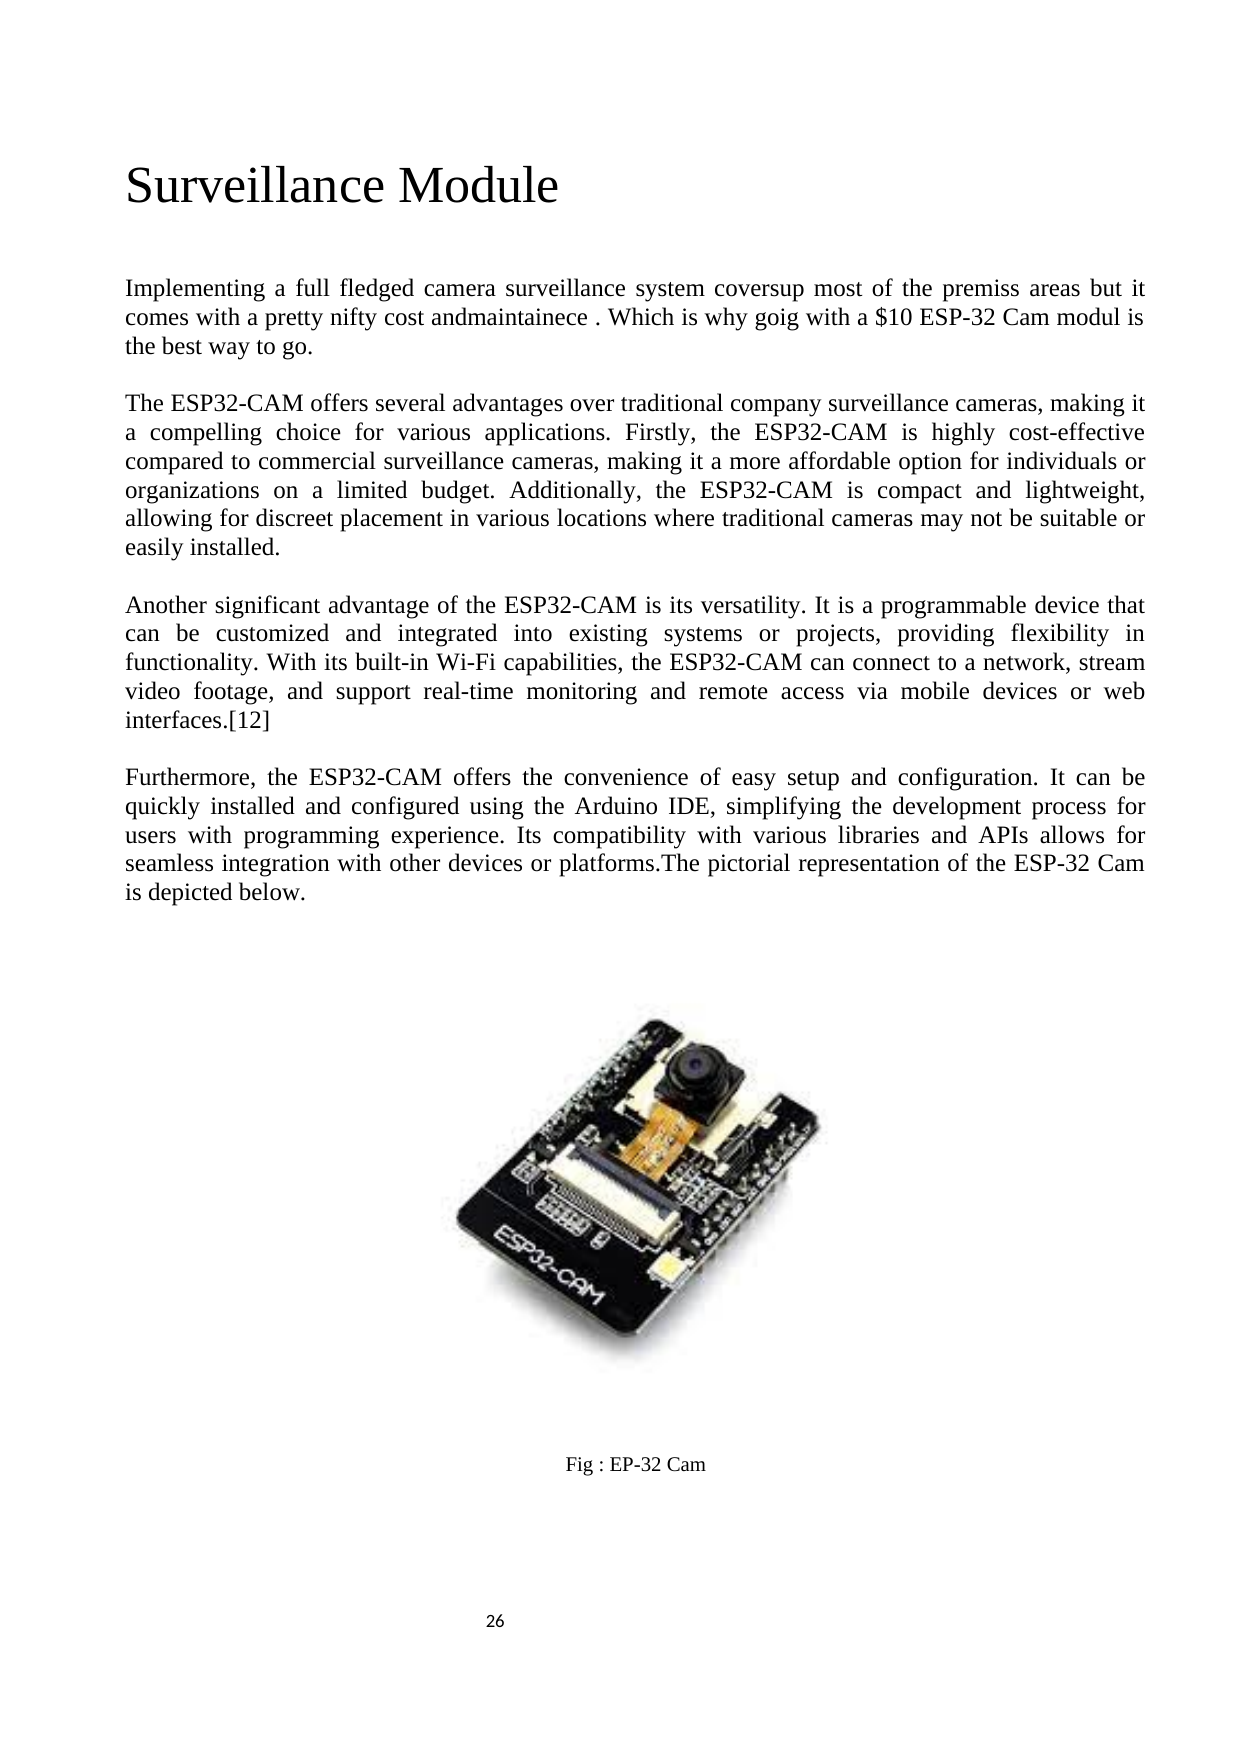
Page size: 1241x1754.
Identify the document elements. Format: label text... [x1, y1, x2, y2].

text Surveillance Module [125, 154, 1146, 213]
text Implementing a full fledged camera surveillance system coversup most of the premiss areas but it comes with a pretty nifty cost andmaintainece . Which is why goig with a $10 ESP-32 Cam modul is the best way to go. [125, 273, 1146, 360]
text Another significant advantage of the ESP32-CAM is its versatility. It is a programmable device that can be customized and integrated into existing systems or projects, providing flexibility in functionality. With its built-in Wi-Fi capabilities, the ESP32-CAM can connect to a network, stream video footage, and support real-time monitoring and remote access via mobile devices or web interfaces.[12] [125, 590, 1146, 733]
text The ESP32-CAM offers several advantages over traditional company surveillance cameras, making it a compelling choice for various applications. Firstly, the ESP32-CAM is highly cost-effective compared to commercial surveillance cameras, making it a more affordable option for individuals or organizations on a limited budget. Additionally, the ESP32-CAM is compact and lightweight, allowing for discreet placement in various locations where traditional cameras may not be suitable or easily installed. [125, 388, 1146, 561]
picture [389, 934, 883, 1428]
text Fig : EP-32 Cam [125, 1452, 1146, 1476]
text Furthermore, the ESP32-CAM offers the convenience of easy setup and configuration. It can be quickly installed and configured using the Arduino IDE, simplifying the development process for users with programming experience. Its compatibility with various libraries and APIs allows for seamless integration with other devices or platforms.The pictorial representation of the ESP-32 Cam is depicted below. [125, 762, 1146, 906]
